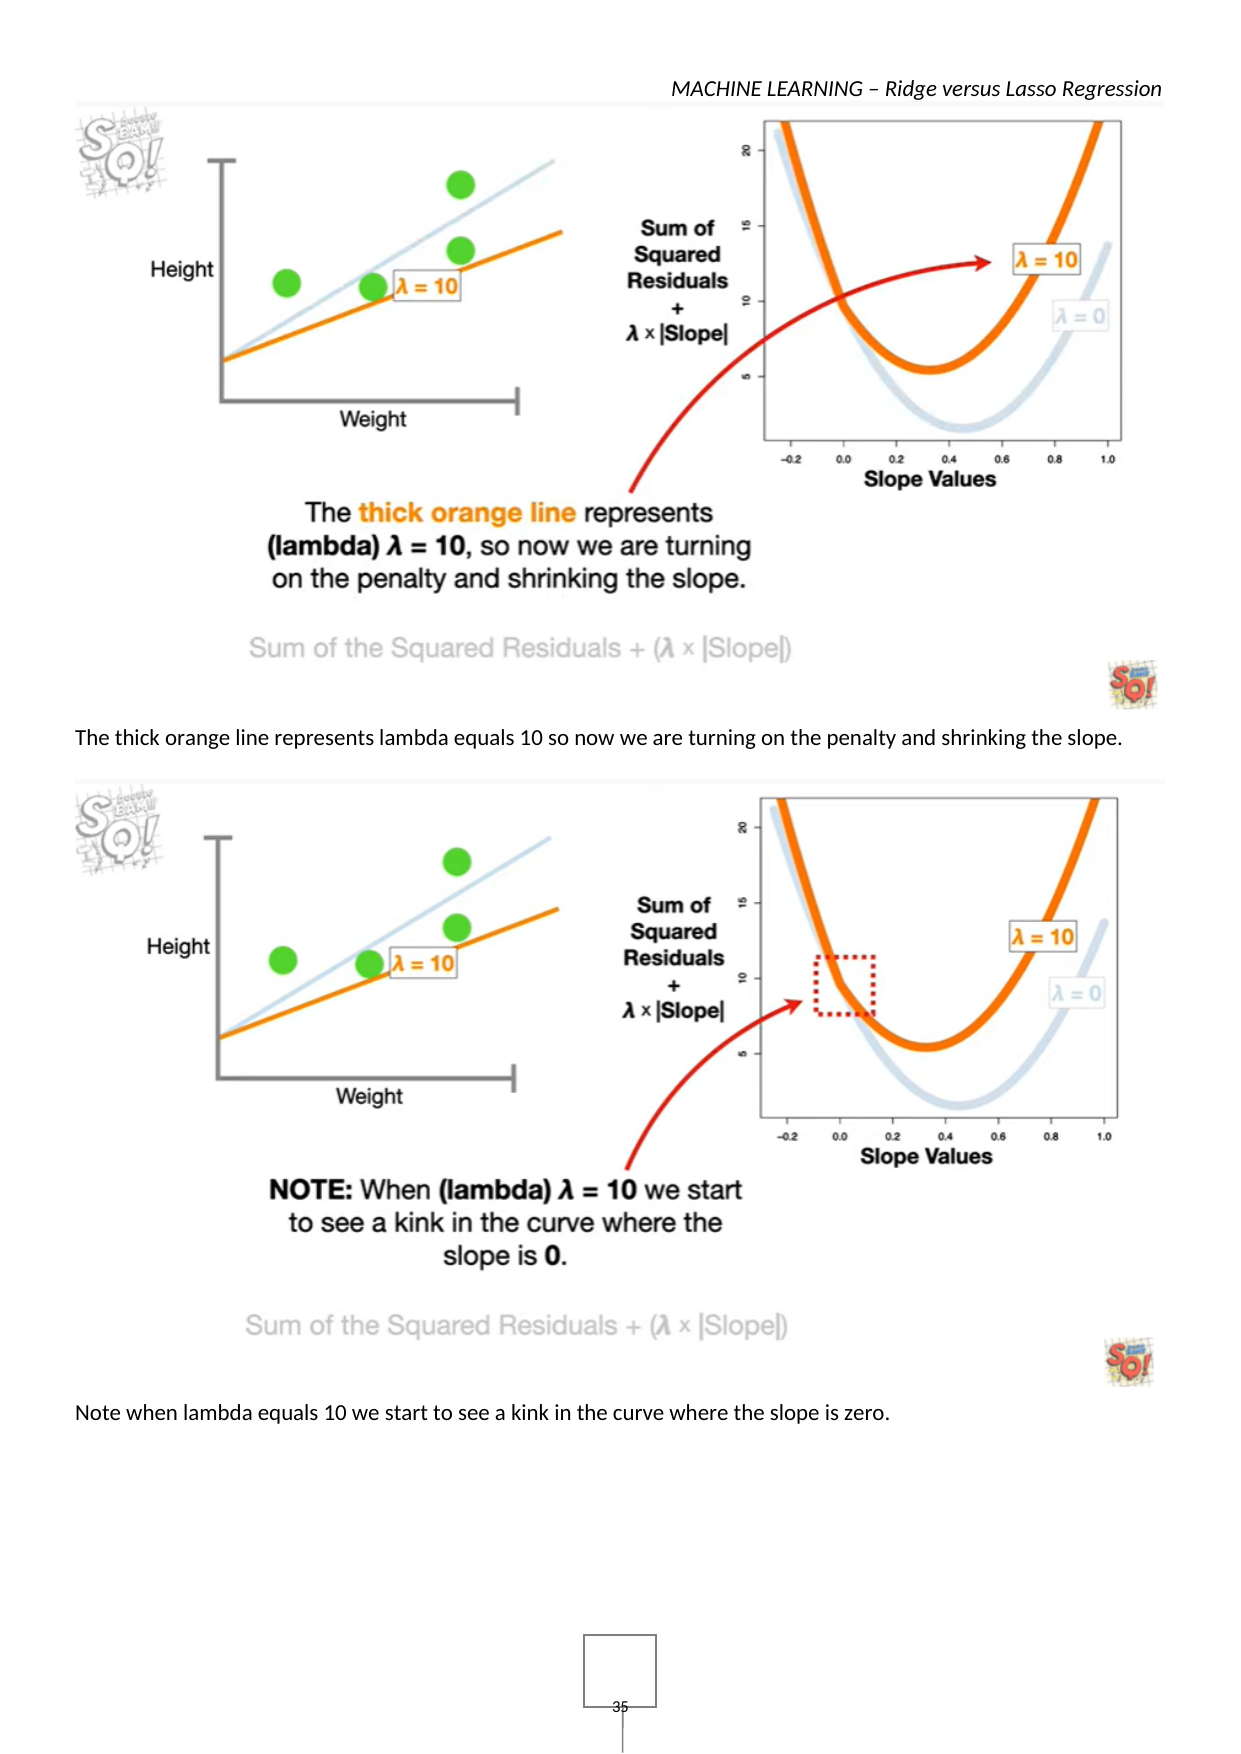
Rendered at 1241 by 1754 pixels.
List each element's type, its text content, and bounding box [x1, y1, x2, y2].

text The thick orange line represents lambda equals 10 so now we are turning on the penalty and shrinking the slope. [75, 723, 1165, 751]
text Note when lambda equals 10 we start to see a kink in the curve where the slope is zero. [75, 1398, 1165, 1426]
picture [75, 101, 1166, 723]
picture [75, 779, 1166, 1398]
